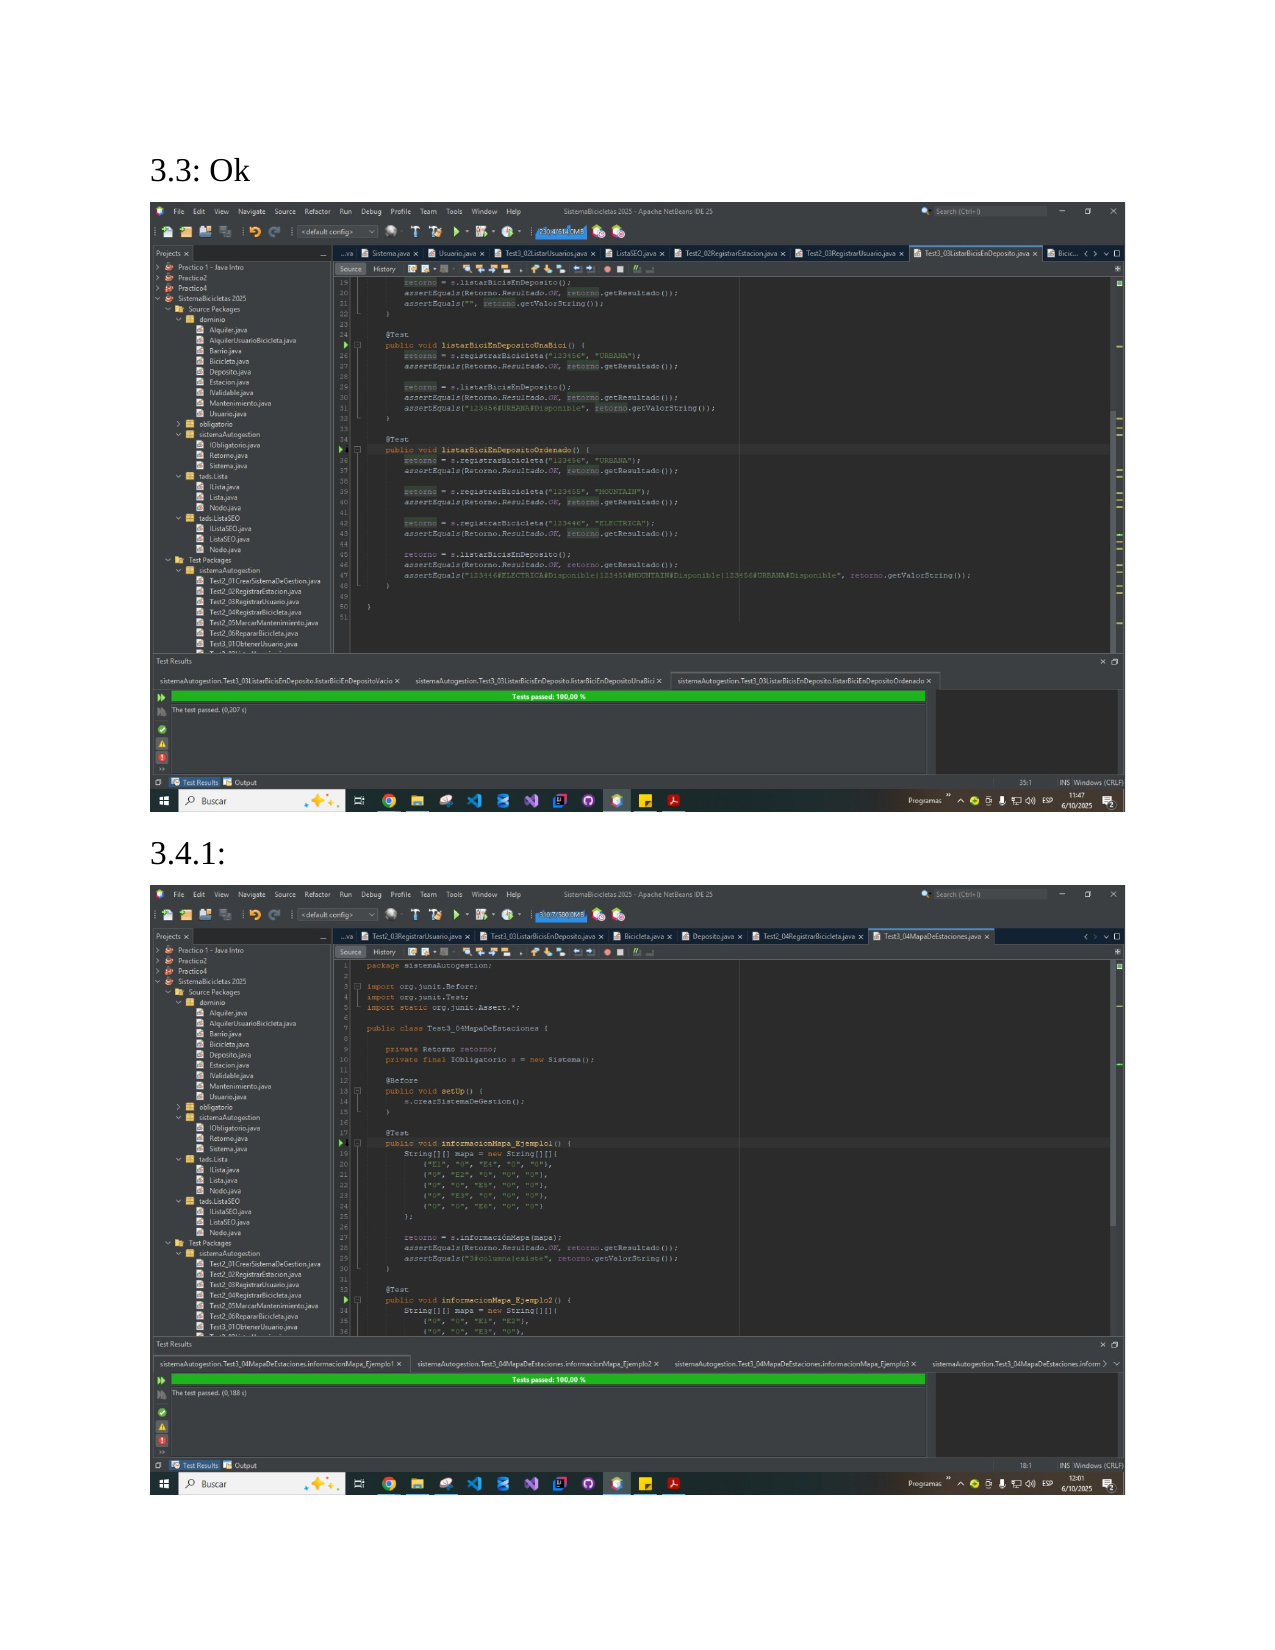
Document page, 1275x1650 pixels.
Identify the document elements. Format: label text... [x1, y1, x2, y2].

subtitle 3.4.1: [150, 833, 1125, 871]
subtitle 3.3: Ok [150, 150, 1125, 188]
picture [150, 885, 1125, 1495]
picture [150, 202, 1125, 812]
